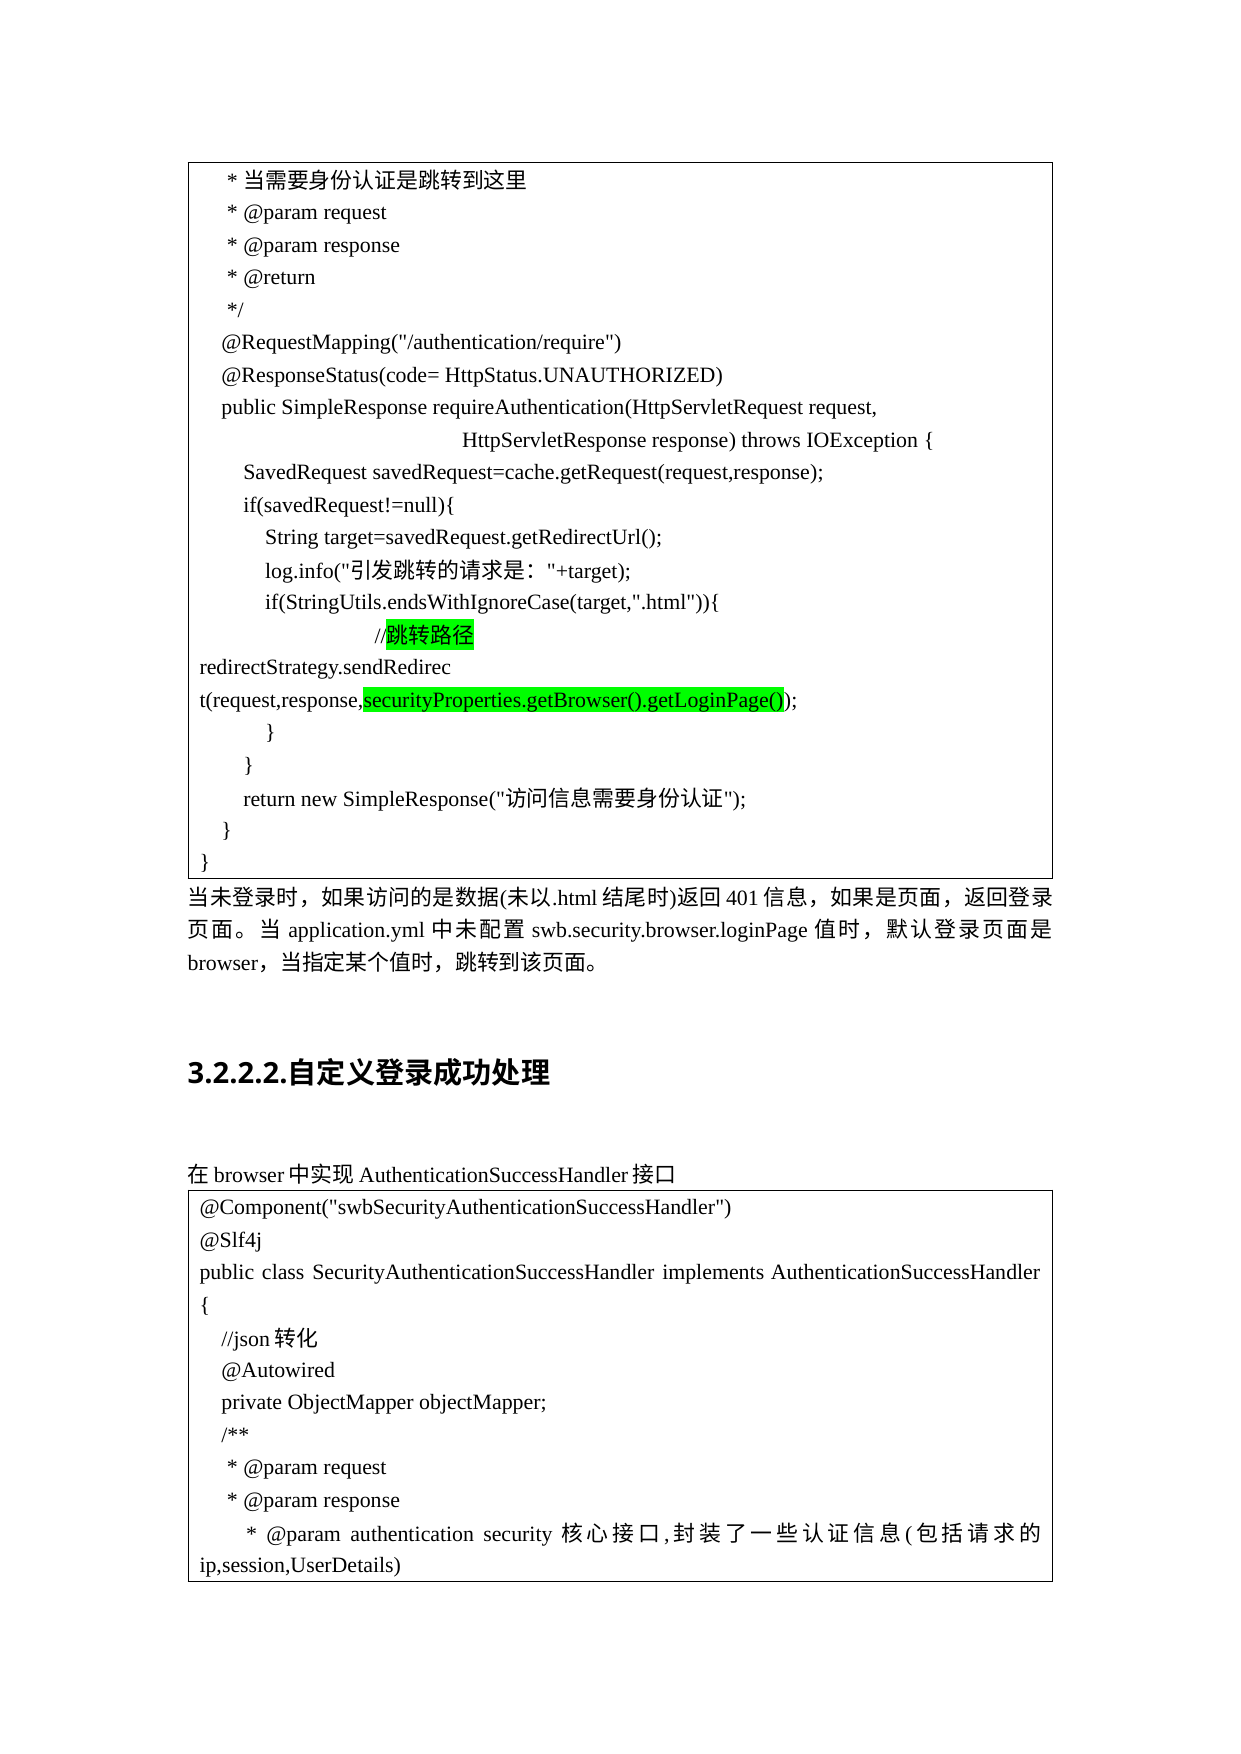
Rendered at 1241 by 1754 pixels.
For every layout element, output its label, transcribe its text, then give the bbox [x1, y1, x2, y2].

subtitle 3.2.2.2.自定义登录成功处理 [187, 1038, 1053, 1103]
text 在browser中实现AuthenticationSuccessHandler接口 [187, 1157, 1053, 1189]
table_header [189, 1191, 1052, 1581]
text 当未登录时，如果访问的是数据(未以.html结尾时)返回401信息，如果是页面，返回登录页面。当application.yml中未配置swb.security.browser.loginPage值时，默认登录页面是browser，当指定某个值时，跳转到该页面。 [187, 879, 1053, 977]
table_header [189, 163, 1052, 878]
